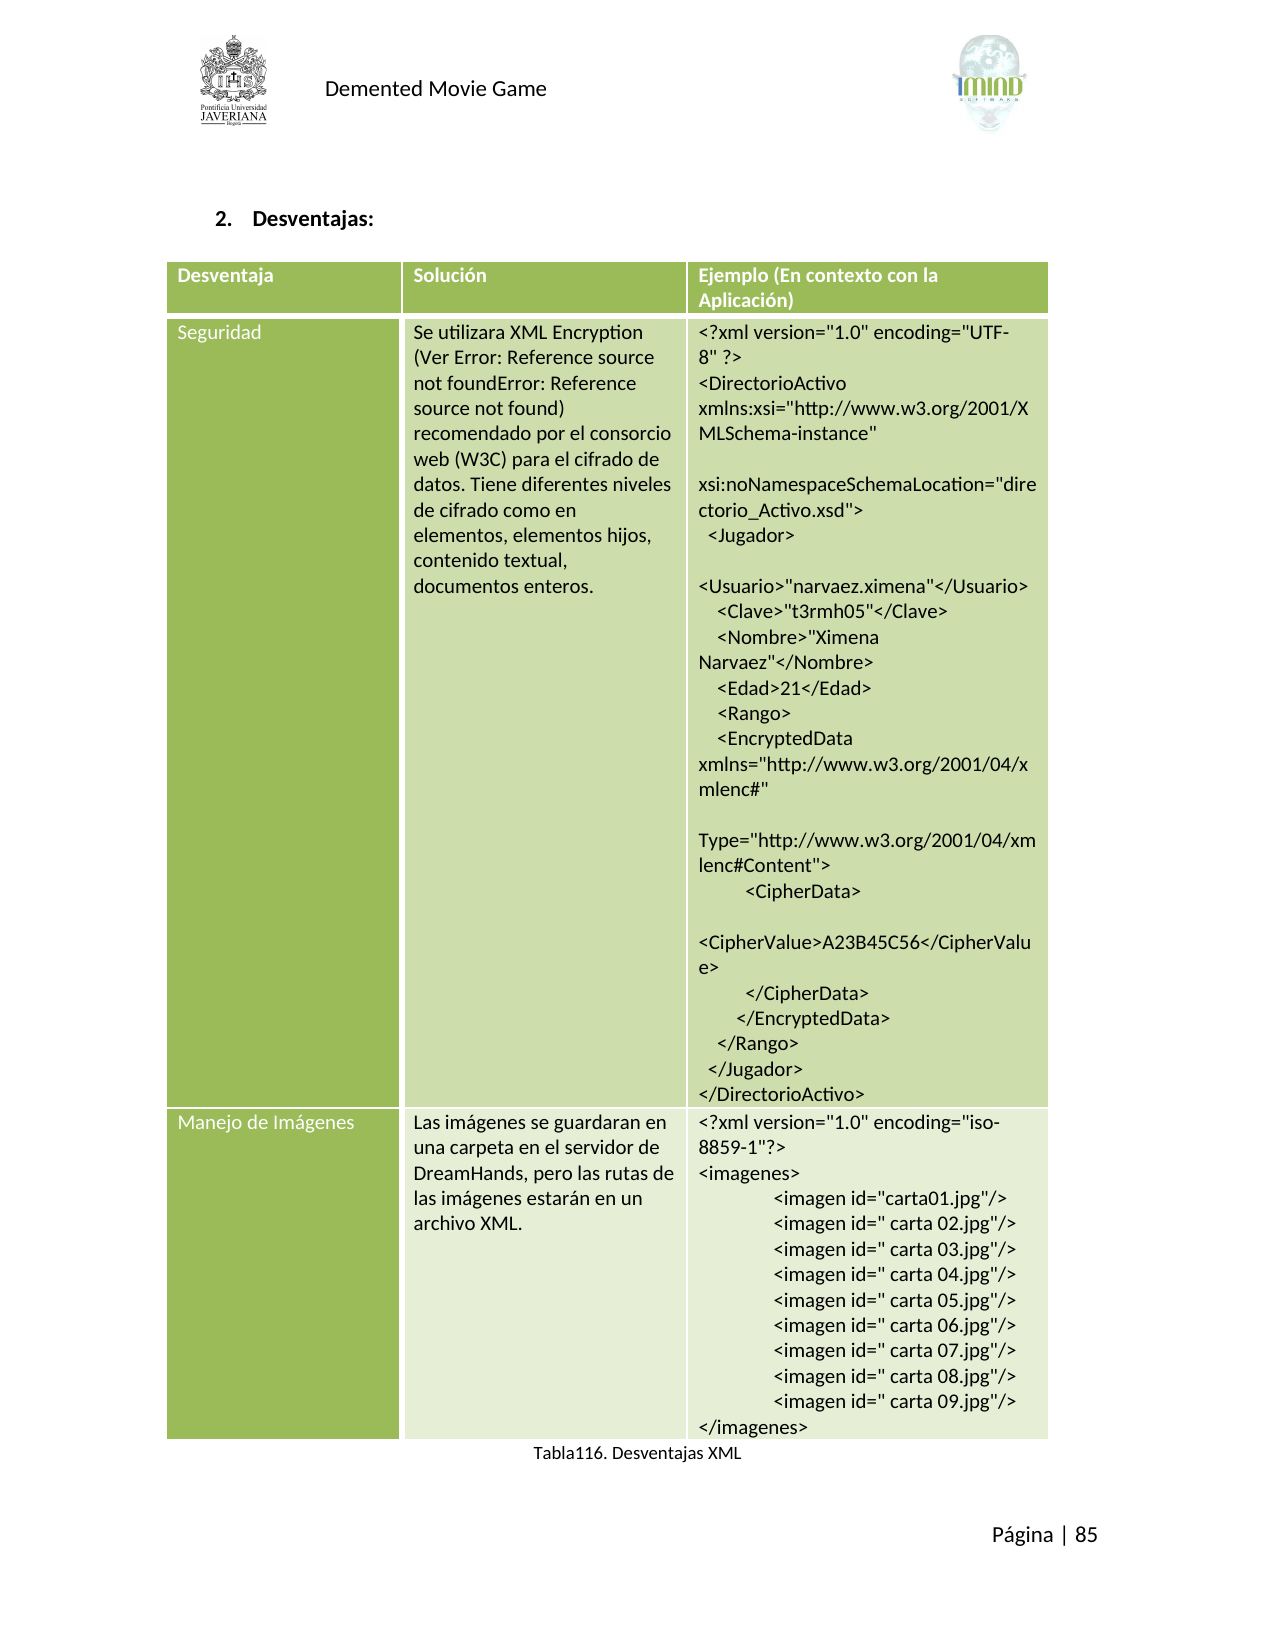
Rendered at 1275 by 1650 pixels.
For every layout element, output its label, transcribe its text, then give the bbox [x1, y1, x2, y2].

list Desventajas: [215, 204, 1098, 232]
text Tabla116. Desventajas XML [177, 1441, 1098, 1464]
picture [951, 35, 1033, 138]
picture [200, 35, 267, 126]
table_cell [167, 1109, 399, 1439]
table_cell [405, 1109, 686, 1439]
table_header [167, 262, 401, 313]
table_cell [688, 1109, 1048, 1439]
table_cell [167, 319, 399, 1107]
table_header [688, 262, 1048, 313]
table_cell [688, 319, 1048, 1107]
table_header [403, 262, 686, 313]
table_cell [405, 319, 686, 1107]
